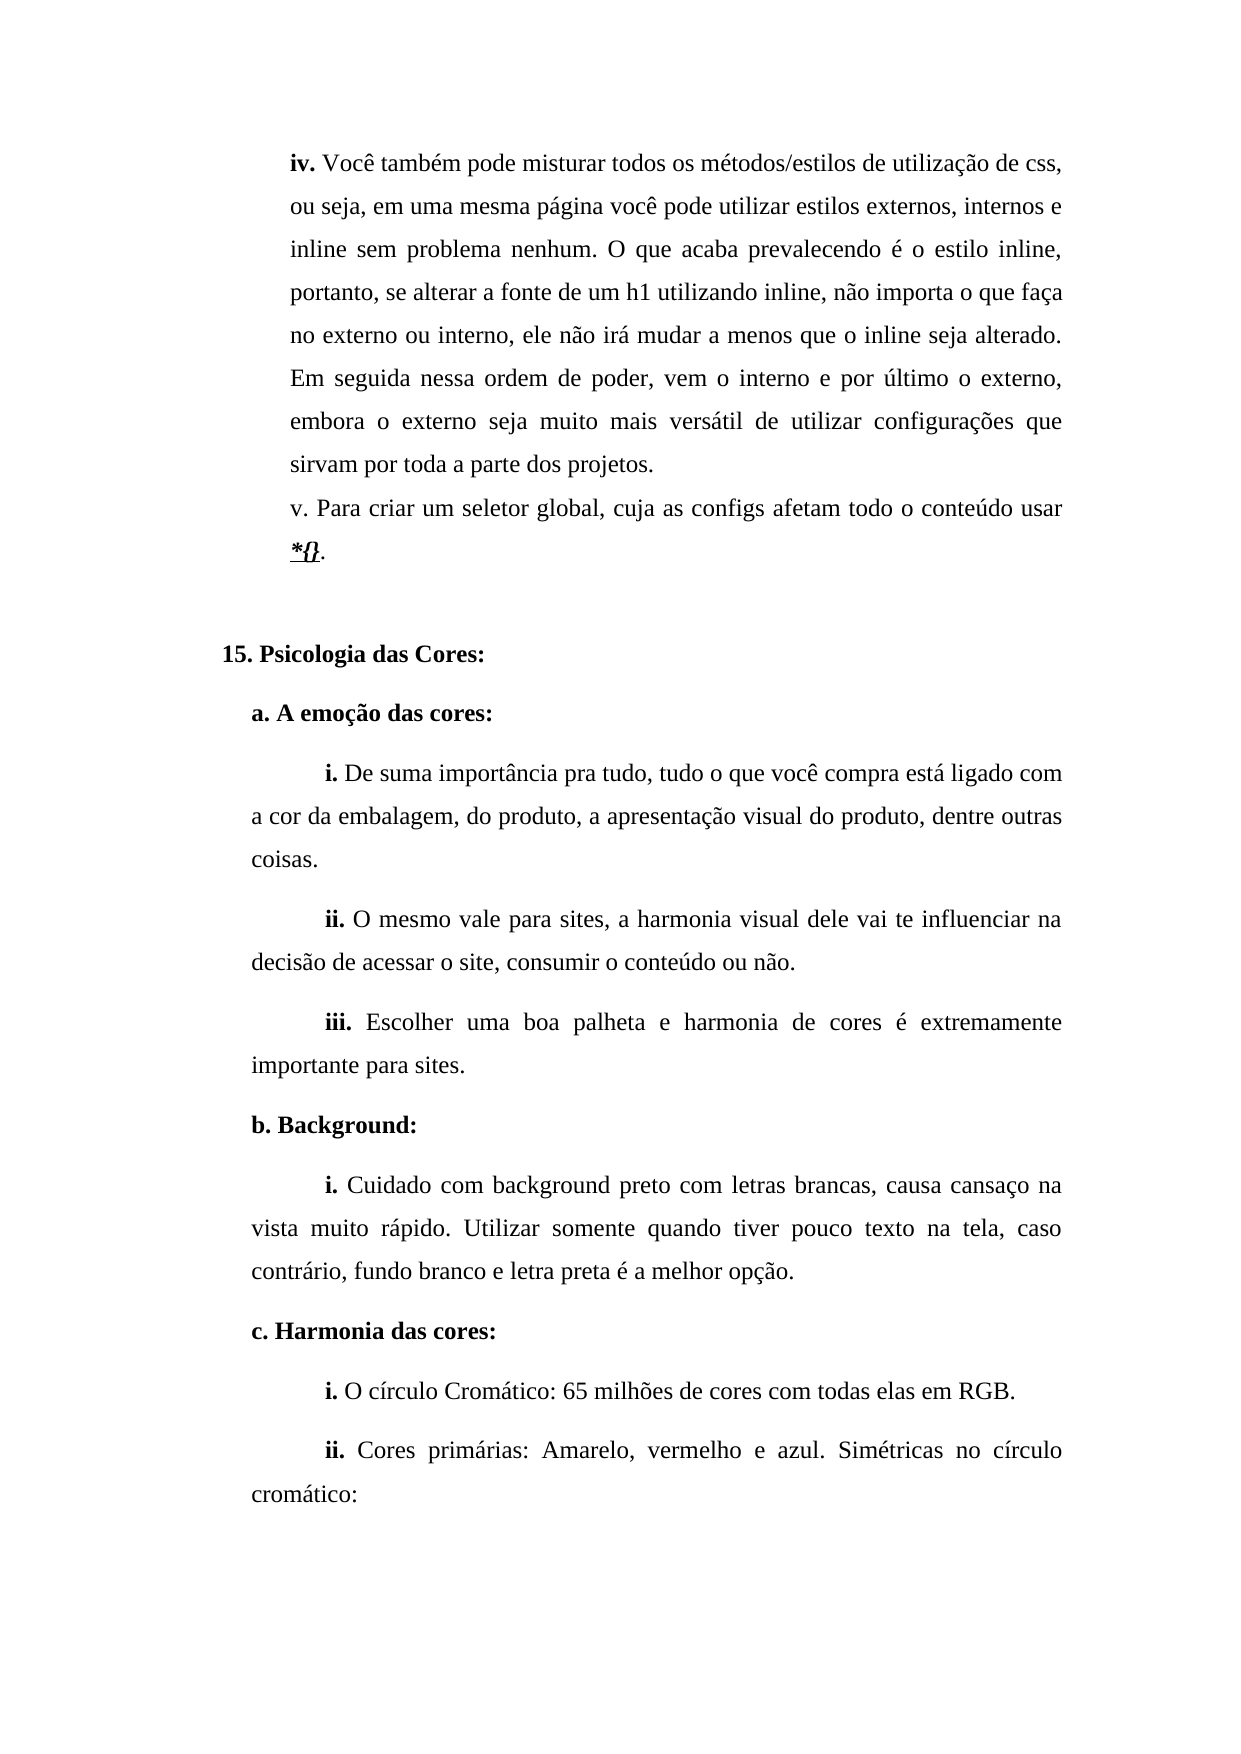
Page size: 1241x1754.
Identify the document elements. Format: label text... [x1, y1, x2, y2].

text ii. Cores primárias: Amarelo, vermelho e azul. Simétricas no círculo cromático: [251, 1436, 1063, 1507]
text i. Cuidado com background preto com letras brancas, causa cansaço na vista muito rápido. Utilizar somente quando tiver pouco texto na tela, caso contrário, fundo branco e letra preta é a melhor opção. [251, 1170, 1063, 1285]
text i. De suma importância pra tudo, tudo o que você compra está ligado com a cor da embalagem, do produto, a apresentação visual do produto, dentre outras coisas. [251, 758, 1063, 873]
list v. Para criar um seletor global, cuja as configs afetam todo o conteúdo usar *{}. [290, 493, 1063, 564]
list iv. Você também pode misturar todos os métodos/estilos de utilização de css, ou seja, em uma mesma página você pode utilizar estilos externos, internos e inline sem problema nenhum. O que acaba prevalecendo é o estilo inline, portanto, se alterar a fonte de um h1 utilizando inline, não importa o que faça no externo ou interno, ele não irá mudar a menos que o inline seja alterado. Em seguida nessa ordem de poder, vem o interno e por último o externo, embora o externo seja muito mais versátil de utilizar configurações que sirvam por toda a parte dos projetos. [290, 148, 1063, 478]
text a. A emoção das cores: [251, 698, 1063, 727]
text 15. Psicologia das Cores: [222, 639, 1063, 667]
text c. Harmonia das cores: [177, 1316, 1063, 1345]
text ii. O mesmo vale para sites, a harmonia visual dele vai te influenciar na decisão de acessar o site, consumir o conteúdo ou não. [251, 904, 1063, 976]
text b. Background: [177, 1110, 1063, 1139]
text iii. Escolher uma boa palheta e harmonia de cores é extremamente importante para sites. [251, 1007, 1063, 1079]
text i. O círculo Cromático: 65 milhões de cores com todas elas em RGB. [251, 1376, 1063, 1404]
